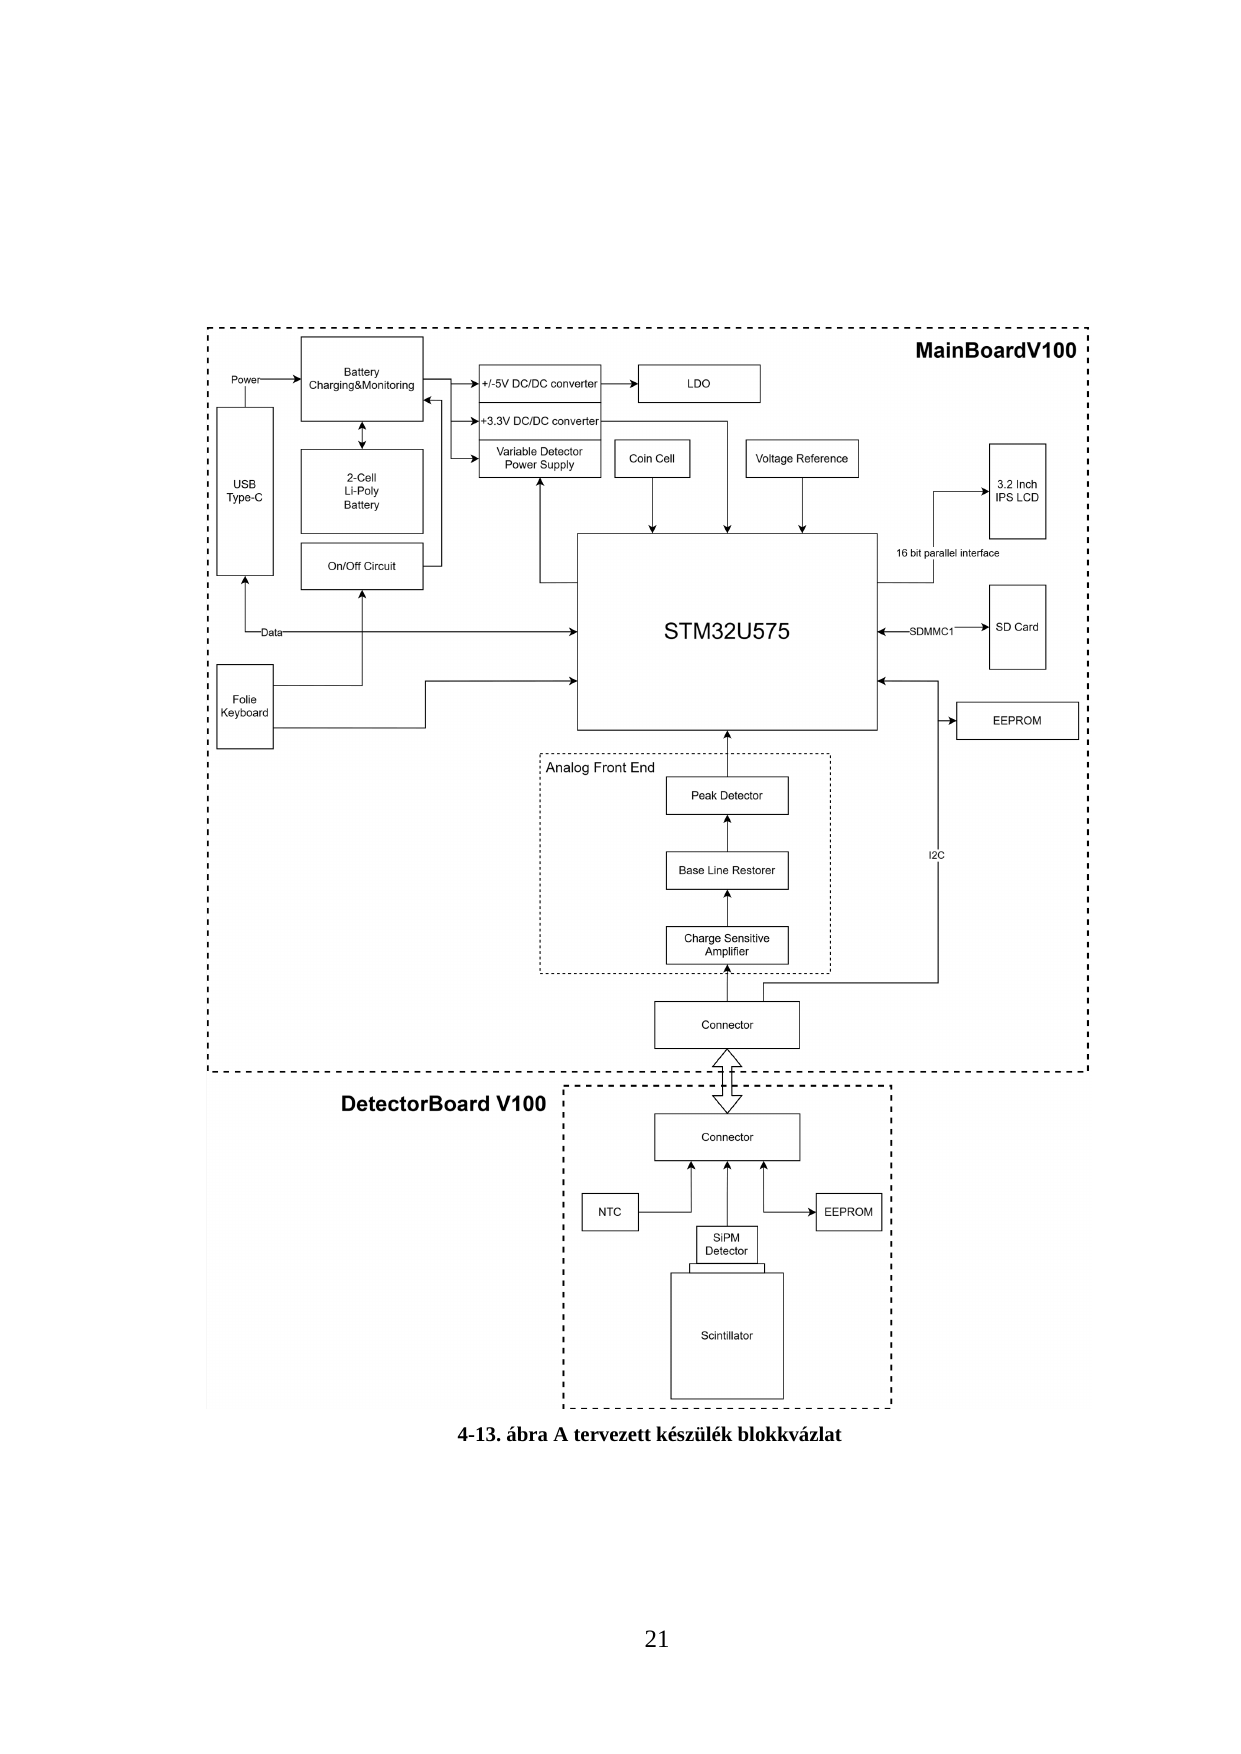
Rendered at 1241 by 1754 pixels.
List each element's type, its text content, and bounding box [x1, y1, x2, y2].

text 4-1. ábra A tervezett készülék blokkvázlat [207, 1422, 1092, 1446]
picture [206, 327, 1093, 1409]
